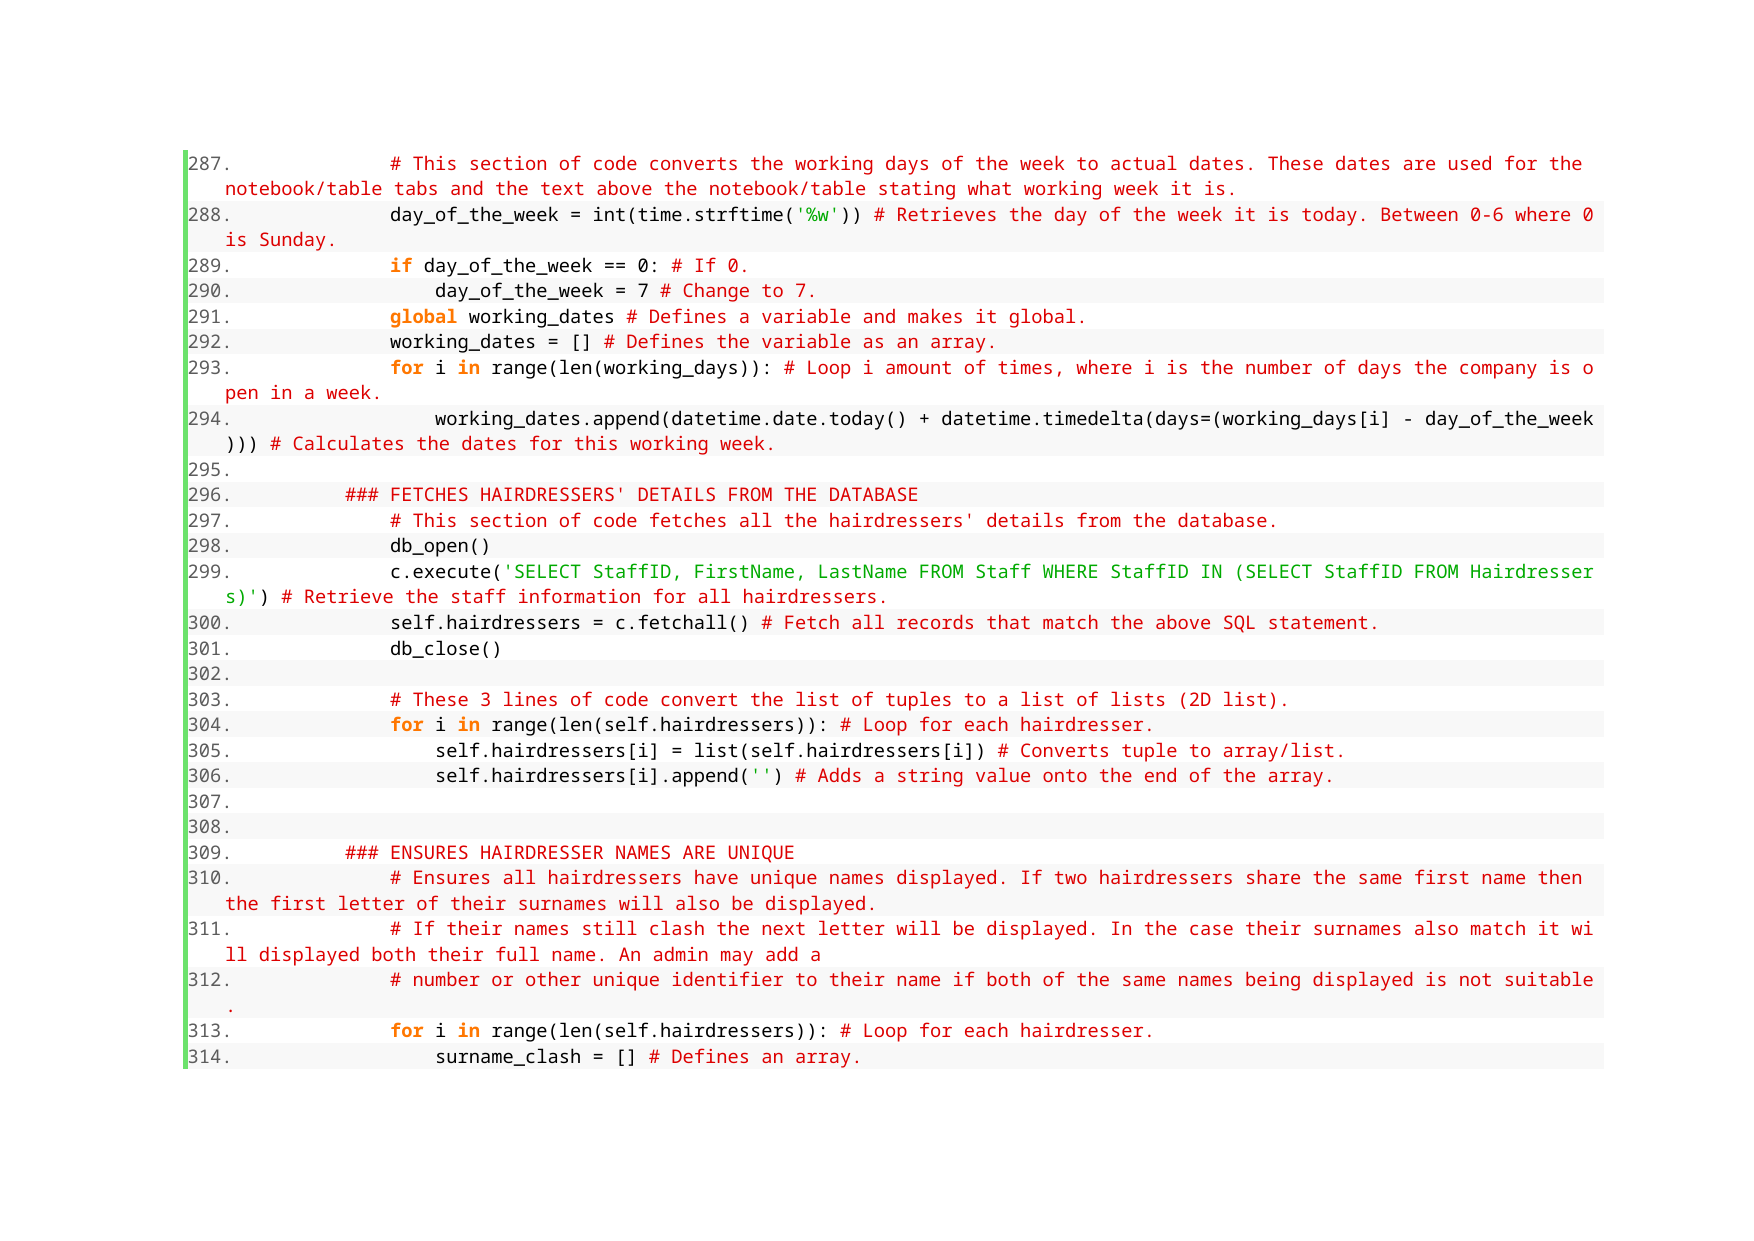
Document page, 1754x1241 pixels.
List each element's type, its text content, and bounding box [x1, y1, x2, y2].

list # This section of code fetches all the hairdressers' details from the database. [188, 507, 1604, 533]
list # Ensures all hairdressers have unique names displayed. If two hairdressers share the same first name then the first letter of their surnames will also be displayed. [188, 864, 1604, 916]
list self.hairdressers = c.fetchall() # Fetch all records that match the above SQL statement. [188, 609, 1604, 635]
list db_open() [188, 533, 1604, 558]
list ### ENSURES HAIRDRESSER NAMES ARE UNIQUE [188, 839, 1604, 864]
list # These 3 lines of code convert the list of tuples to a list of lists (2D list). [188, 686, 1604, 711]
list db_close() [188, 635, 1604, 660]
list day_of_the_week = 7 # Change to 7. [188, 278, 1604, 303]
list working_dates.append(datetime.date.today() + datetime.timedelta(days=(working_days[i] - day_of_the_week))) # Calculates the dates for this working week. [188, 405, 1604, 456]
list for i in range(len(self.hairdressers)): # Loop for each hairdresser. [188, 1018, 1604, 1043]
list self.hairdressers[i] = list(self.hairdressers[i]) # Converts tuple to array/list. [188, 737, 1604, 762]
list ### FETCHES HAIRDRESSERS' DETAILS FROM THE DATABASE [188, 482, 1604, 507]
list # If their names still clash the next letter will be displayed. In the case their surnames also match it will displayed both their full name. An admin may add a [188, 916, 1604, 967]
list c.execute('SELECT StaffID, FirstName, LastName FROM Staff WHERE StaffID IN (SELECT StaffID FROM Hairdressers)') # Retrieve the staff information for all hairdressers. [188, 558, 1604, 609]
list day_of_the_week = int(time.strftime('%w')) # Retrieves the day of the week it is today. Between 0-6 where 0 is Sunday. [188, 201, 1604, 252]
list global working_dates # Defines a variable and makes it global. [188, 303, 1604, 329]
list working_dates = [] # Defines the variable as an array. [188, 329, 1604, 354]
list # number or other unique identifier to their name if both of the same names being displayed is not suitable. [188, 967, 1604, 1018]
list self.hairdressers[i].append('') # Adds a string value onto the end of the array. [188, 762, 1604, 788]
list for i in range(len(working_days)): # Loop i amount of times, where i is the number of days the company is open in a week. [188, 354, 1604, 405]
list surname_clash = [] # Defines an array. [188, 1043, 1604, 1069]
list if day_of_the_week == 0: # If 0. [188, 252, 1604, 278]
list # This section of code converts the working days of the week to actual dates. These dates are used for the notebook/table tabs and the text above the notebook/table stating what working week it is. [188, 150, 1604, 201]
list for i in range(len(self.hairdressers)): # Loop for each hairdresser. [188, 711, 1604, 737]
